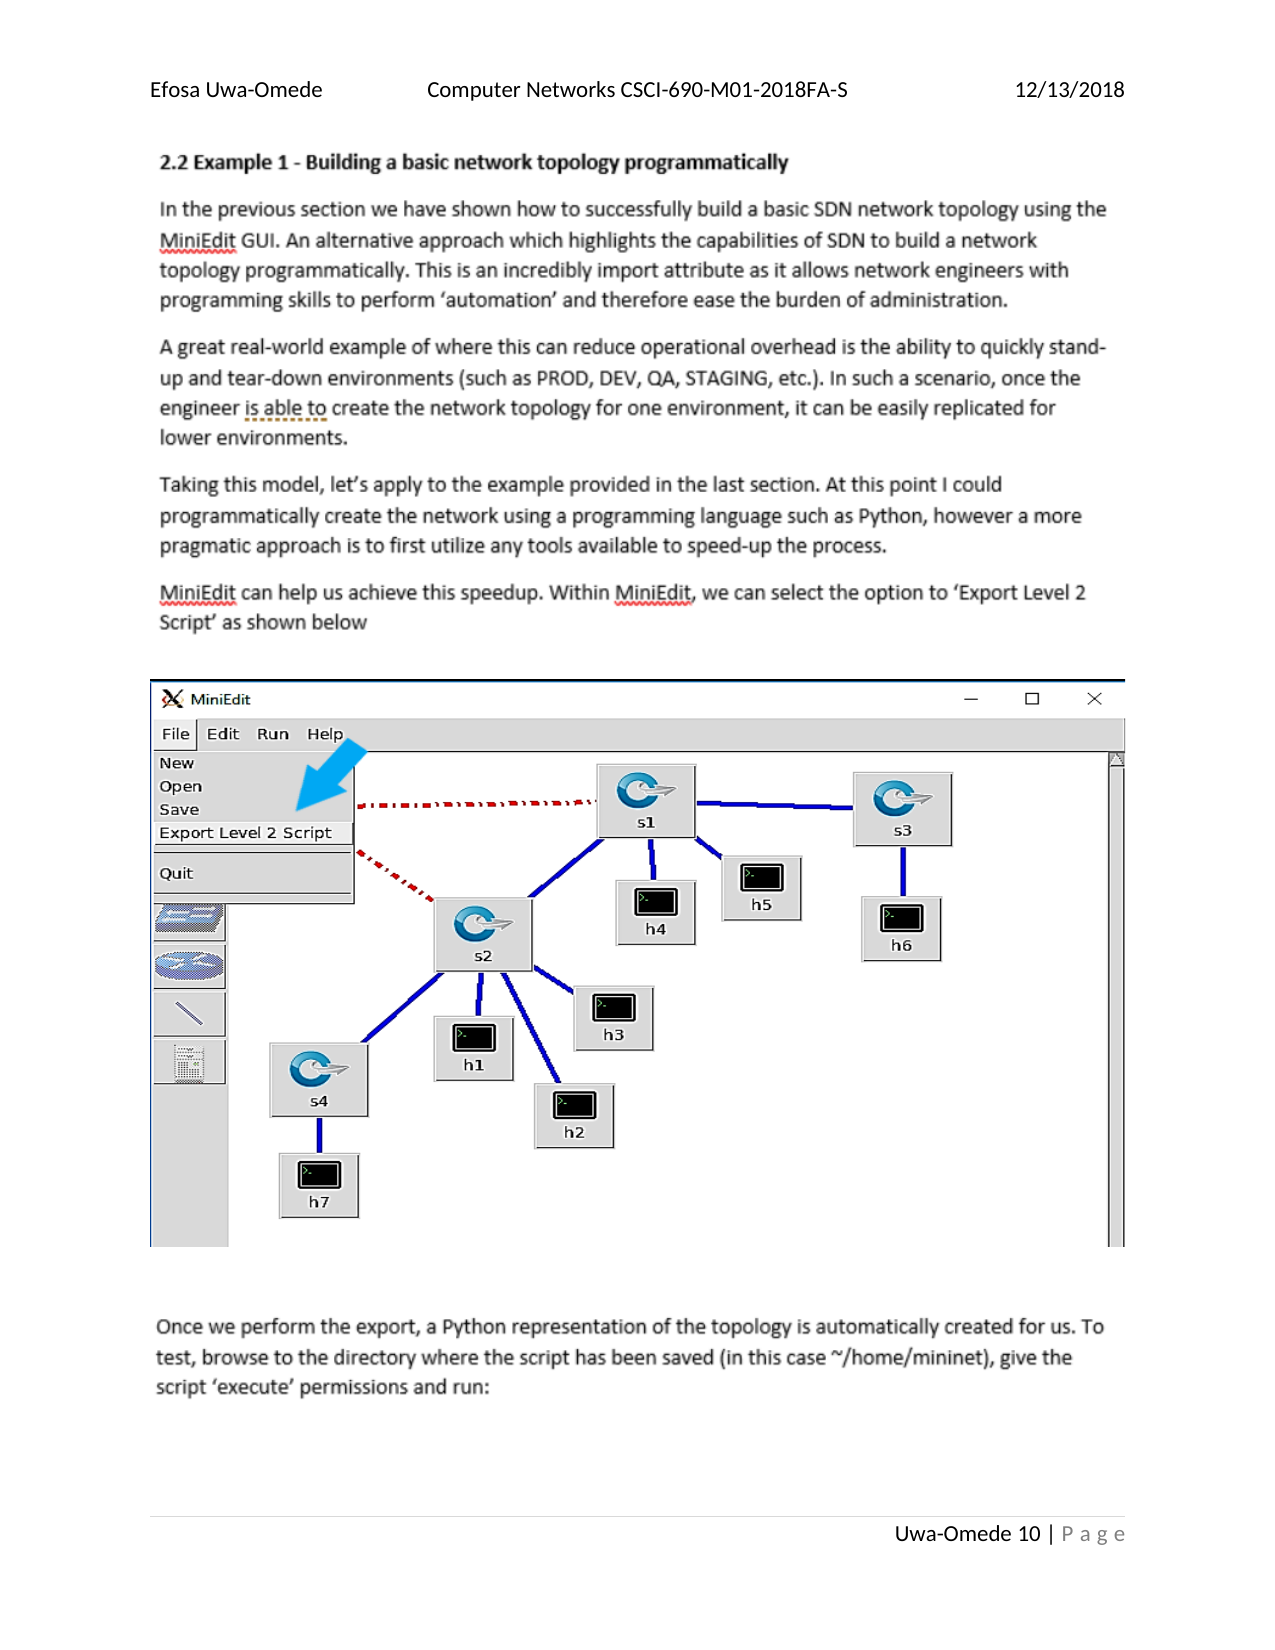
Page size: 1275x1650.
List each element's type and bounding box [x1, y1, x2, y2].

picture [150, 679, 1125, 1247]
picture [150, 1312, 1125, 1406]
picture [150, 150, 1125, 661]
